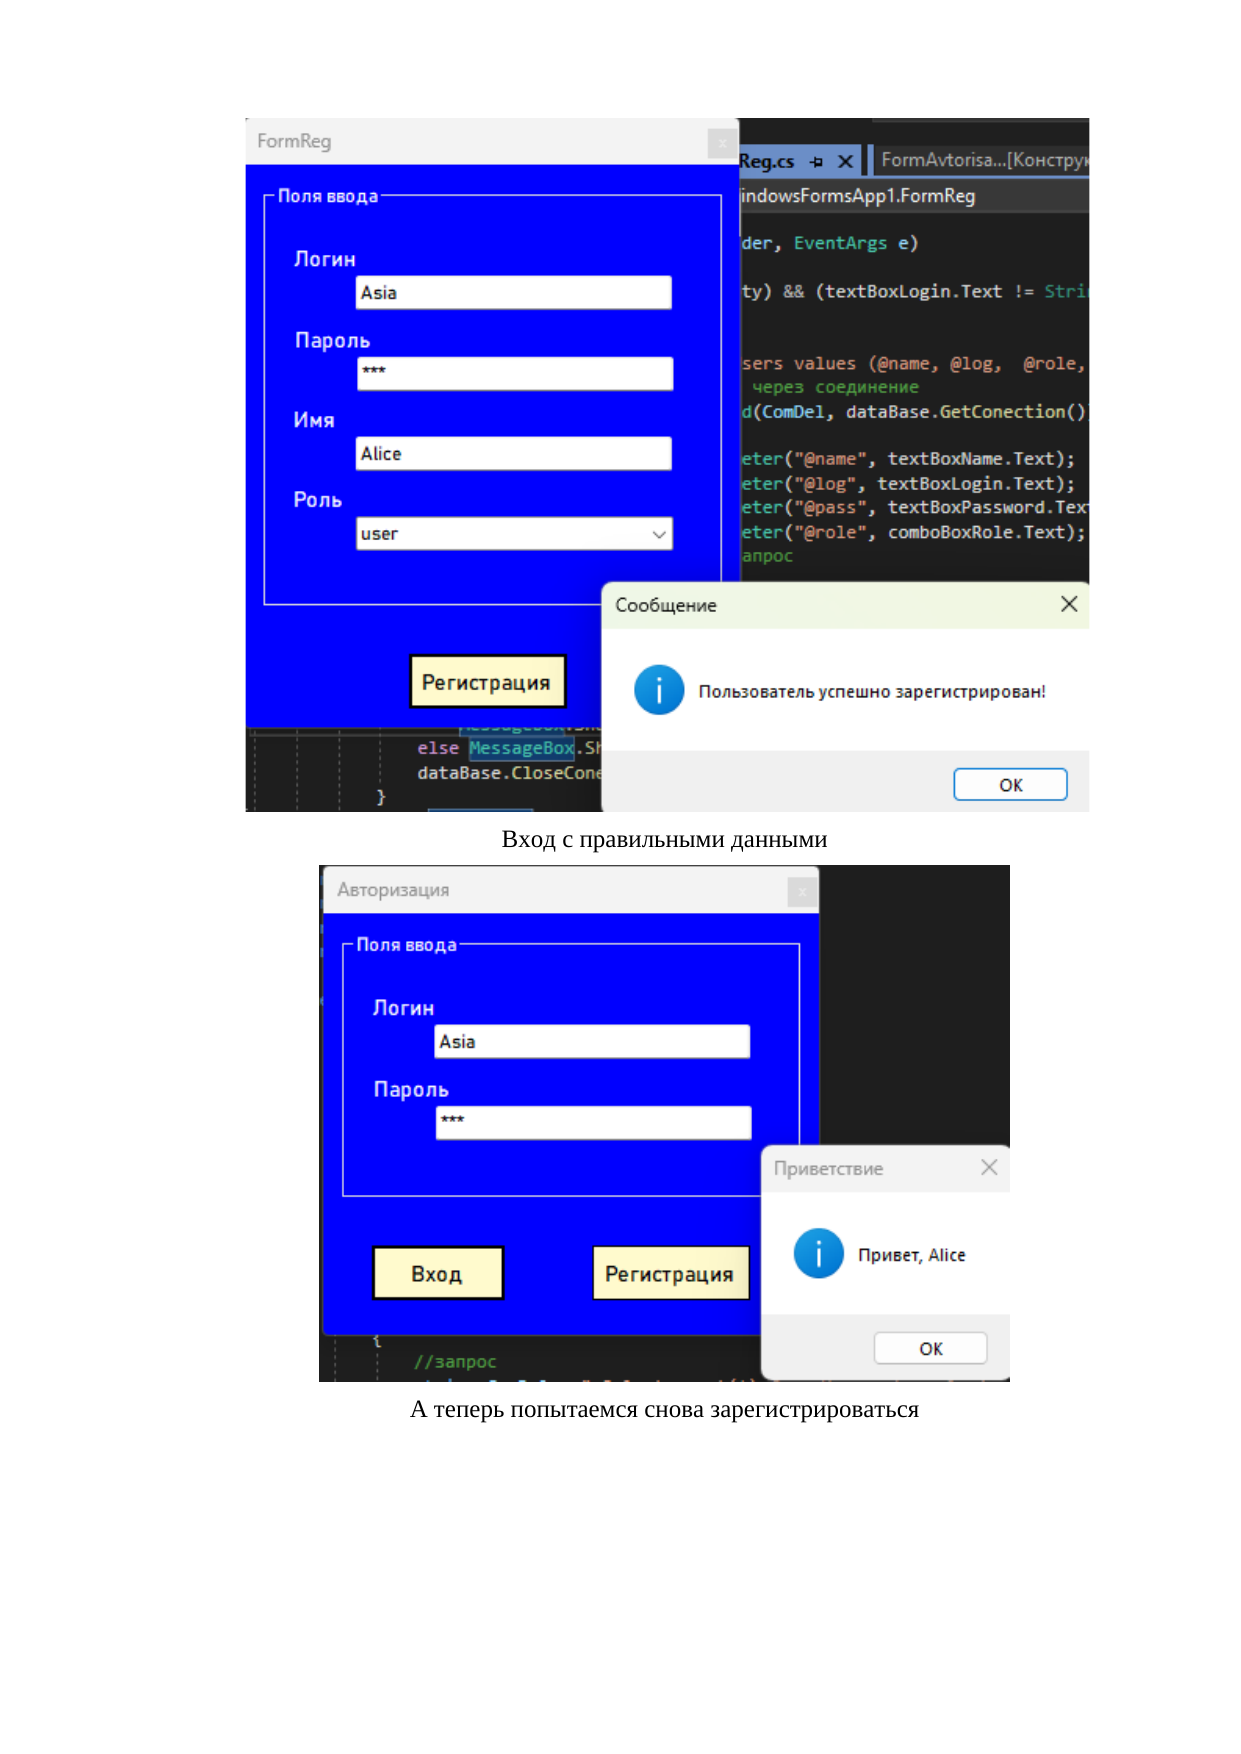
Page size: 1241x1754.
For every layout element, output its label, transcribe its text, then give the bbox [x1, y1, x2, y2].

text Вход с правильными данными [177, 824, 1152, 853]
text А теперь попытаемся снова зарегистрироваться [177, 1394, 1152, 1423]
picture [245, 118, 1090, 812]
picture [319, 865, 1010, 1382]
